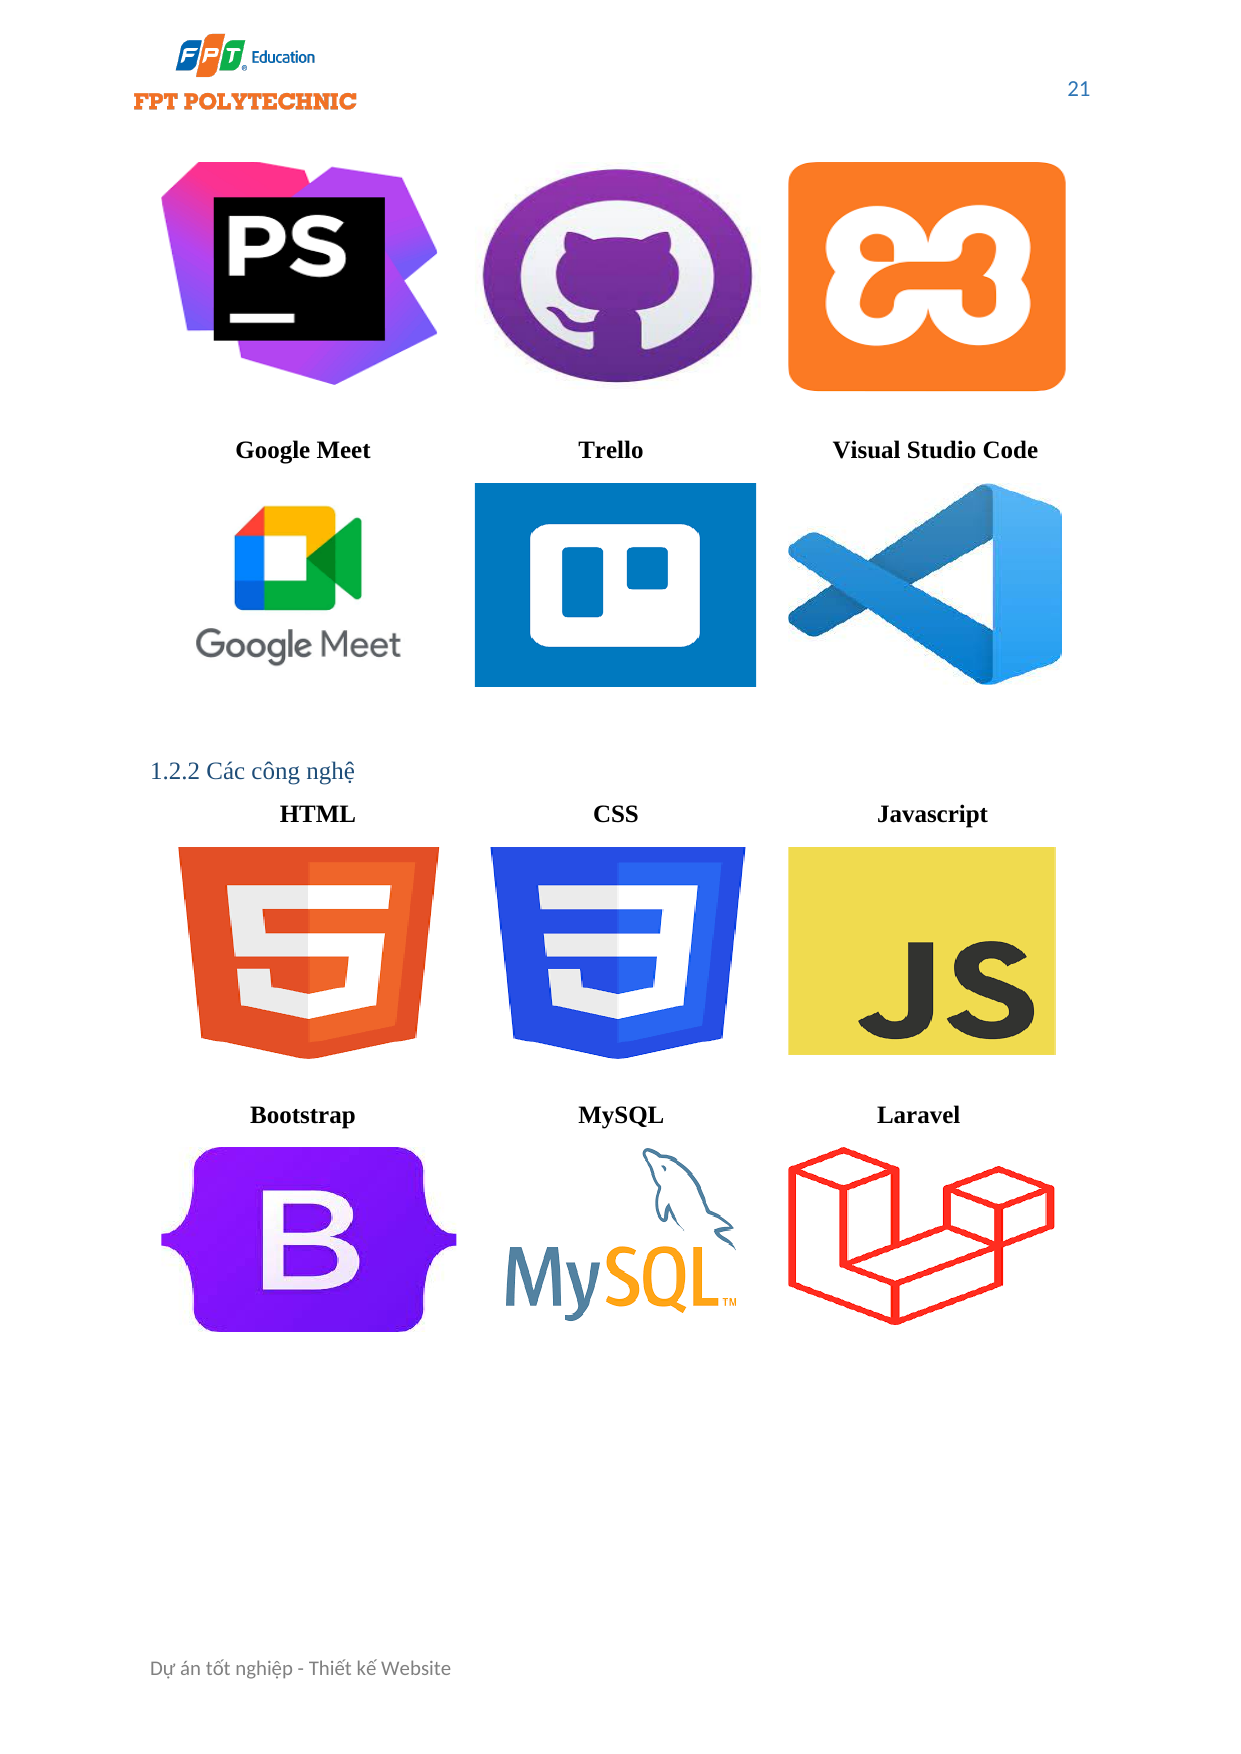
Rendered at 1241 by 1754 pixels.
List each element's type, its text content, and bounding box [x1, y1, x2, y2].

table_cell Bootstrap [152, 1090, 463, 1361]
table_header Javascript [779, 789, 1090, 1087]
picture [474, 847, 763, 1059]
table_cell Google Meet [152, 425, 463, 718]
picture [788, 847, 1056, 1055]
picture [161, 162, 438, 385]
picture [161, 483, 438, 690]
table_cell Visual Studio Code [779, 425, 1090, 718]
table_cell Trello [465, 425, 777, 718]
table_header Xampp [779, 152, 1090, 423]
picture [161, 847, 458, 1059]
picture [788, 162, 1066, 392]
table_header CSS [465, 789, 777, 1087]
picture [788, 483, 1062, 685]
picture [126, 26, 364, 117]
table_header PhpStorm [152, 152, 463, 423]
picture [474, 162, 762, 390]
table_cell MySQL [465, 1090, 777, 1361]
picture [474, 1147, 764, 1328]
picture [161, 1147, 457, 1332]
picture [788, 1147, 1057, 1328]
table_header HTML [152, 789, 463, 1087]
subtitle 1.2.2 Các công nghệ [150, 756, 1090, 784]
picture [474, 483, 757, 687]
table_header Github [465, 152, 777, 423]
table_cell Laravel [779, 1090, 1090, 1361]
